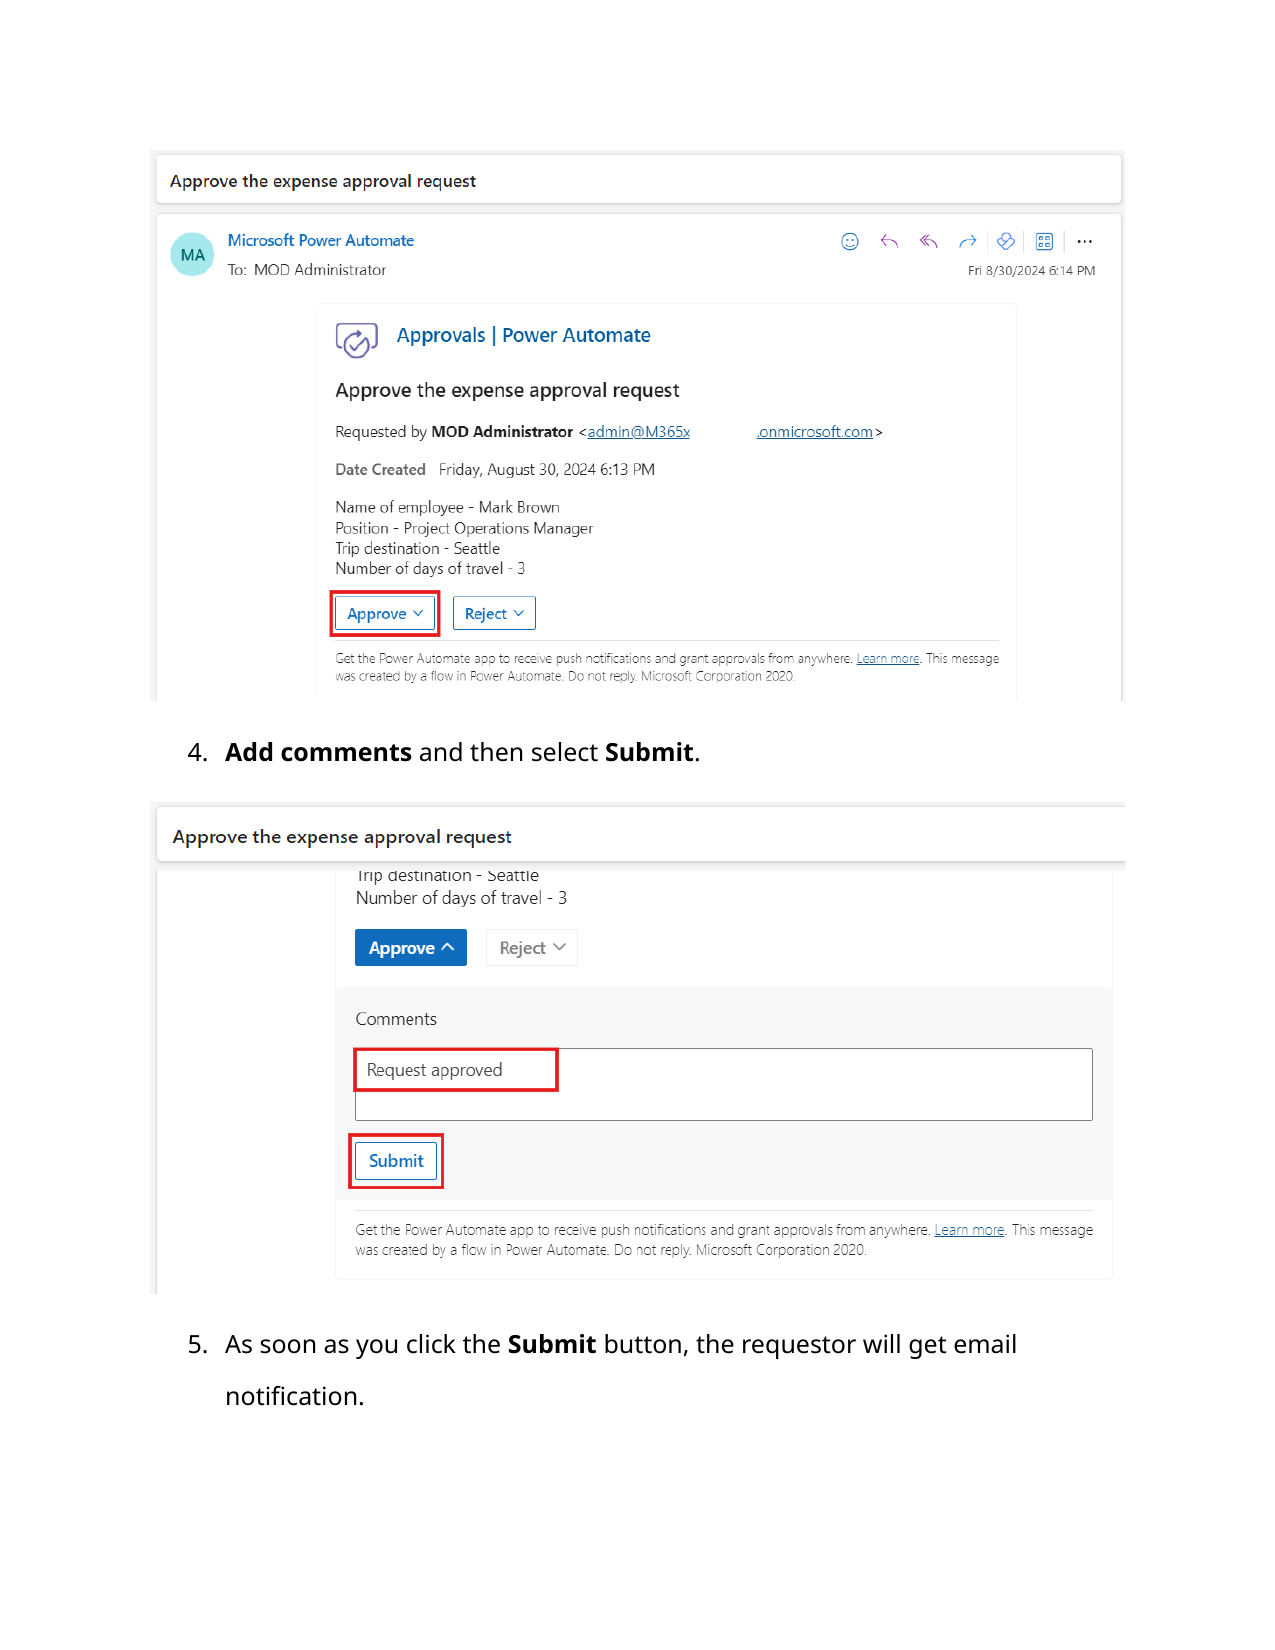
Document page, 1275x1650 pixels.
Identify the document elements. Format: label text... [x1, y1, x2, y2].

picture [150, 802, 1125, 1294]
picture [150, 150, 1125, 701]
list As soon as you click the Submit button, the requestor will get email notification. [187, 1327, 1125, 1412]
list Add comments and then select Submit. [187, 734, 1125, 768]
